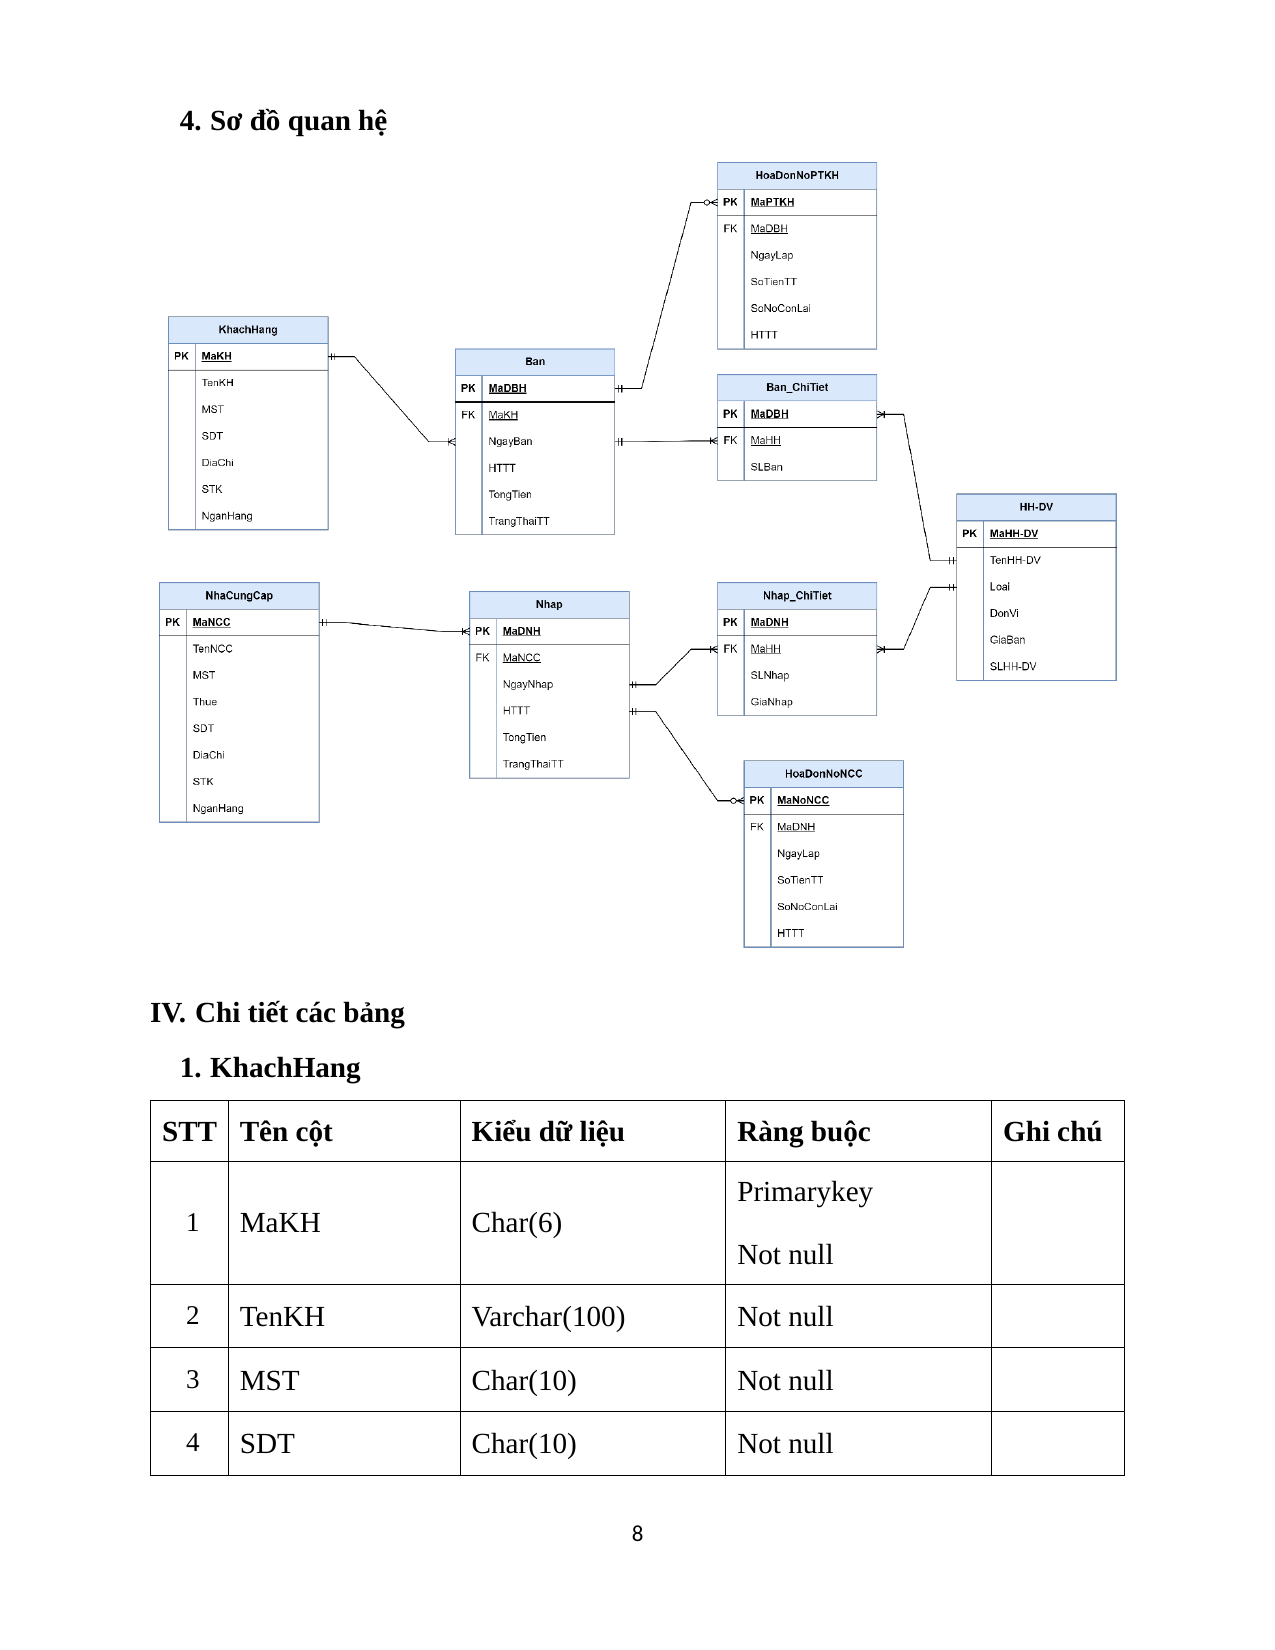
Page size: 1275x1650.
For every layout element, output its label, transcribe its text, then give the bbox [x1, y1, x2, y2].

table_cell Char(6) [461, 1162, 725, 1283]
table_header Tên cột [229, 1101, 460, 1161]
picture [150, 153, 1125, 957]
table_cell MaKH [229, 1162, 460, 1283]
table_cell [151, 1412, 228, 1475]
subtitle Chi tiết các bảng [150, 996, 1125, 1029]
table_header Ghi chú [992, 1101, 1124, 1161]
table_cell [992, 1162, 1124, 1283]
table_cell [151, 1348, 228, 1411]
table_cell TenKH [229, 1285, 460, 1347]
table_header Kiểu dữ liệu [461, 1101, 725, 1161]
table_cell Not null [726, 1412, 991, 1475]
table_cell Char(10) [461, 1348, 725, 1411]
table_cell MST [229, 1348, 460, 1411]
table_cell [151, 1162, 228, 1283]
table_cell [992, 1412, 1124, 1475]
table_cell SDT [229, 1412, 460, 1475]
table_cell Not null [726, 1348, 991, 1411]
table_cell Not null [726, 1285, 991, 1347]
table_header Ràng buộc [726, 1101, 991, 1161]
table_cell Varchar(100) [461, 1285, 725, 1347]
table_cell Char(10) [461, 1412, 725, 1475]
table_cell [992, 1348, 1124, 1411]
table_cell [151, 1285, 228, 1347]
subtitle KhachHang [179, 1050, 1125, 1083]
table_cell Primarykey Not null [726, 1162, 991, 1283]
table_header STT [151, 1101, 228, 1161]
table_cell [992, 1285, 1124, 1347]
subtitle Sơ đồ quan hệ [179, 103, 1125, 137]
